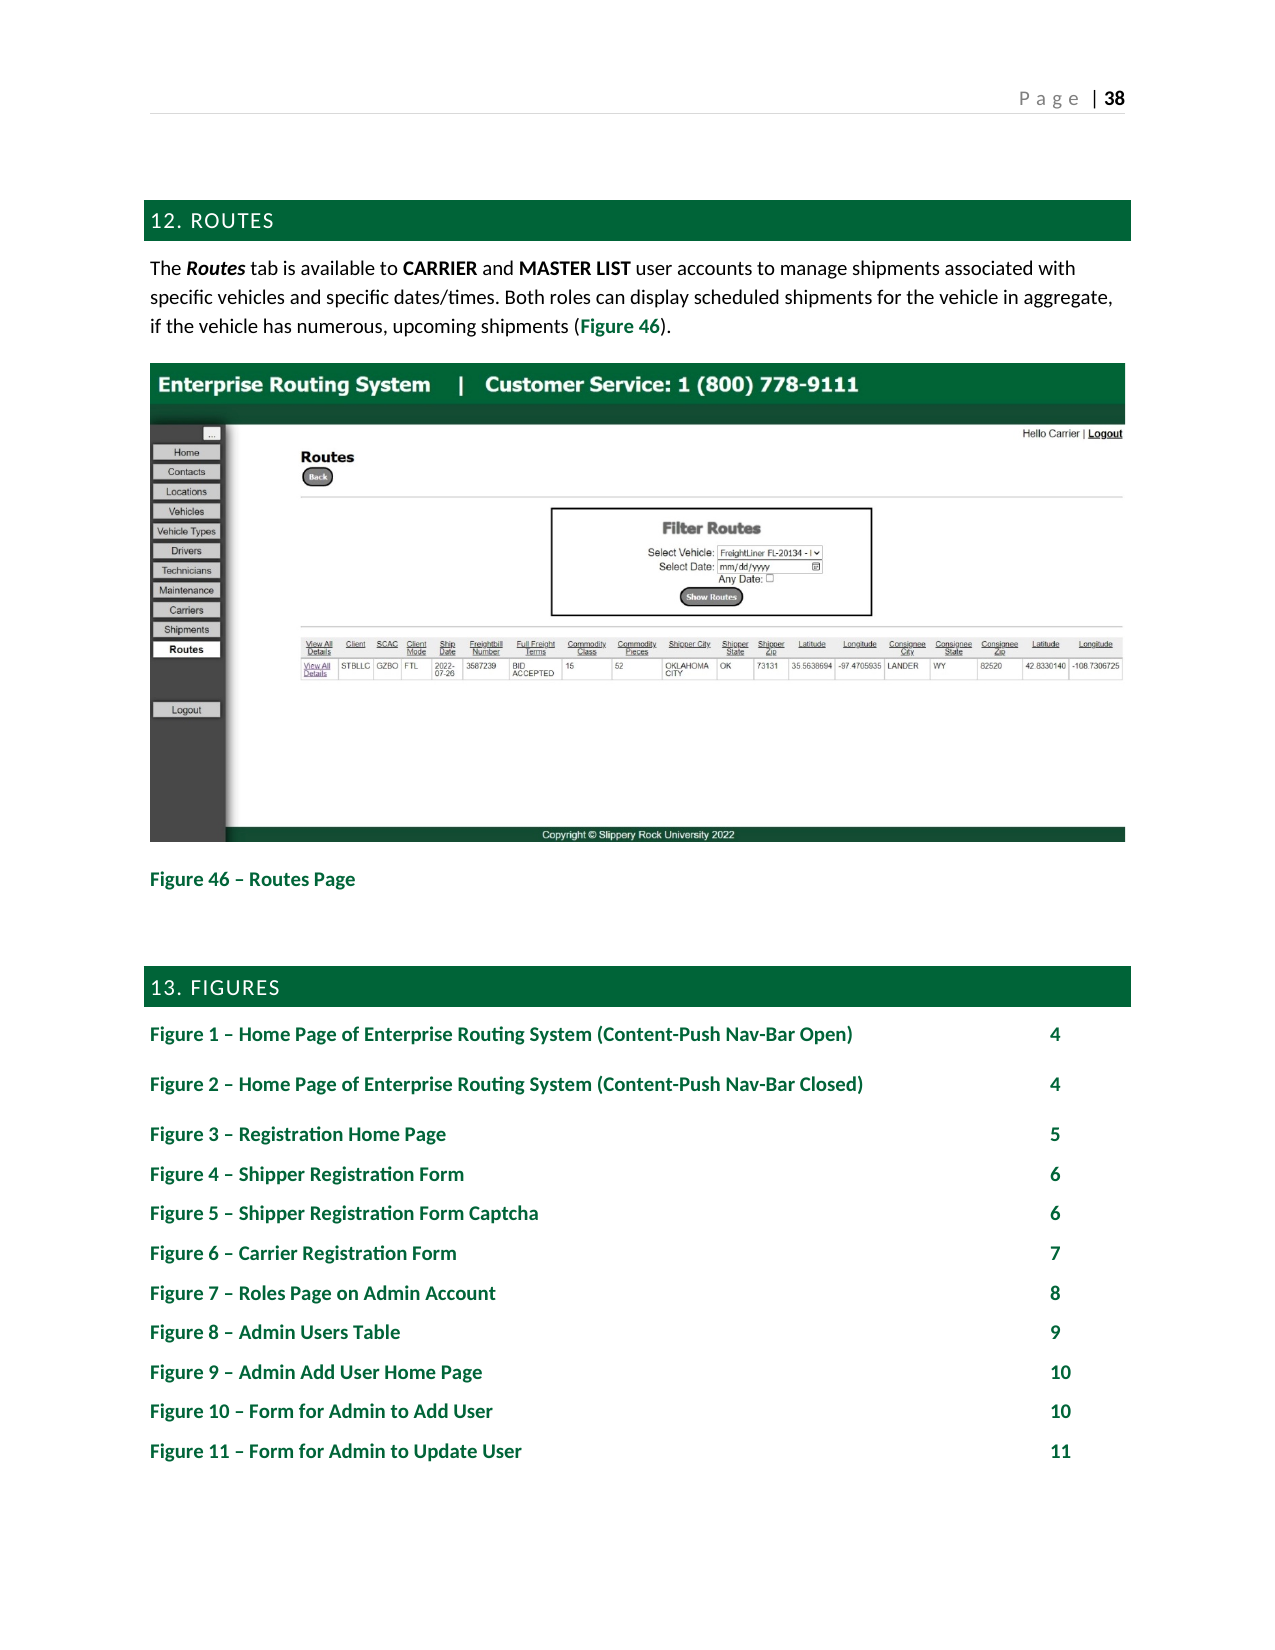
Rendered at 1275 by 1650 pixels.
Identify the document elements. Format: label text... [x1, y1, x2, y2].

text Figure 3 – Registration Home Page 5 [150, 1121, 1125, 1147]
text Figure 11 – Form for Admin to Update User 11 [150, 1438, 1125, 1463]
text Figure 6 – Carrier Registration Form 7 [150, 1240, 1125, 1266]
subtitle 13. figures [150, 973, 1125, 1001]
text Figure 9 – Admin Add User Home Page 10 [150, 1359, 1125, 1384]
text Figure 2 – Home Page of Enterprise Routing System (Content-Push Nav-Bar Closed) 4 [150, 1071, 1125, 1097]
text Figure 8 – Admin Users Table 9 [150, 1319, 1125, 1345]
subtitle 12. Routes [150, 206, 1125, 234]
picture [150, 363, 1125, 842]
text Figure 4 – Shipper Registration Form 6 [150, 1161, 1125, 1186]
text Figure 1 – Home Page of Enterprise Routing System (Content-Push Nav-Bar Open) 4 [150, 1021, 1125, 1047]
text Figure 5 – Shipper Registration Form Captcha 6 [150, 1201, 1125, 1226]
text The Routes tab is available to CARRIER and MASTER LIST user accounts to manage shipments associated with specific vehicles and specific dates/times. Both roles can display scheduled shipments for the vehicle in aggregate, if the vehicle has numerous, upcoming shipments (Figure 46). [150, 255, 1125, 339]
text Figure 46 – Routes Page [150, 866, 1125, 892]
text Figure 10 – Form for Admin to Add User 10 [150, 1398, 1125, 1424]
text Figure 7 – Roles Page on Admin Account 8 [150, 1280, 1125, 1305]
